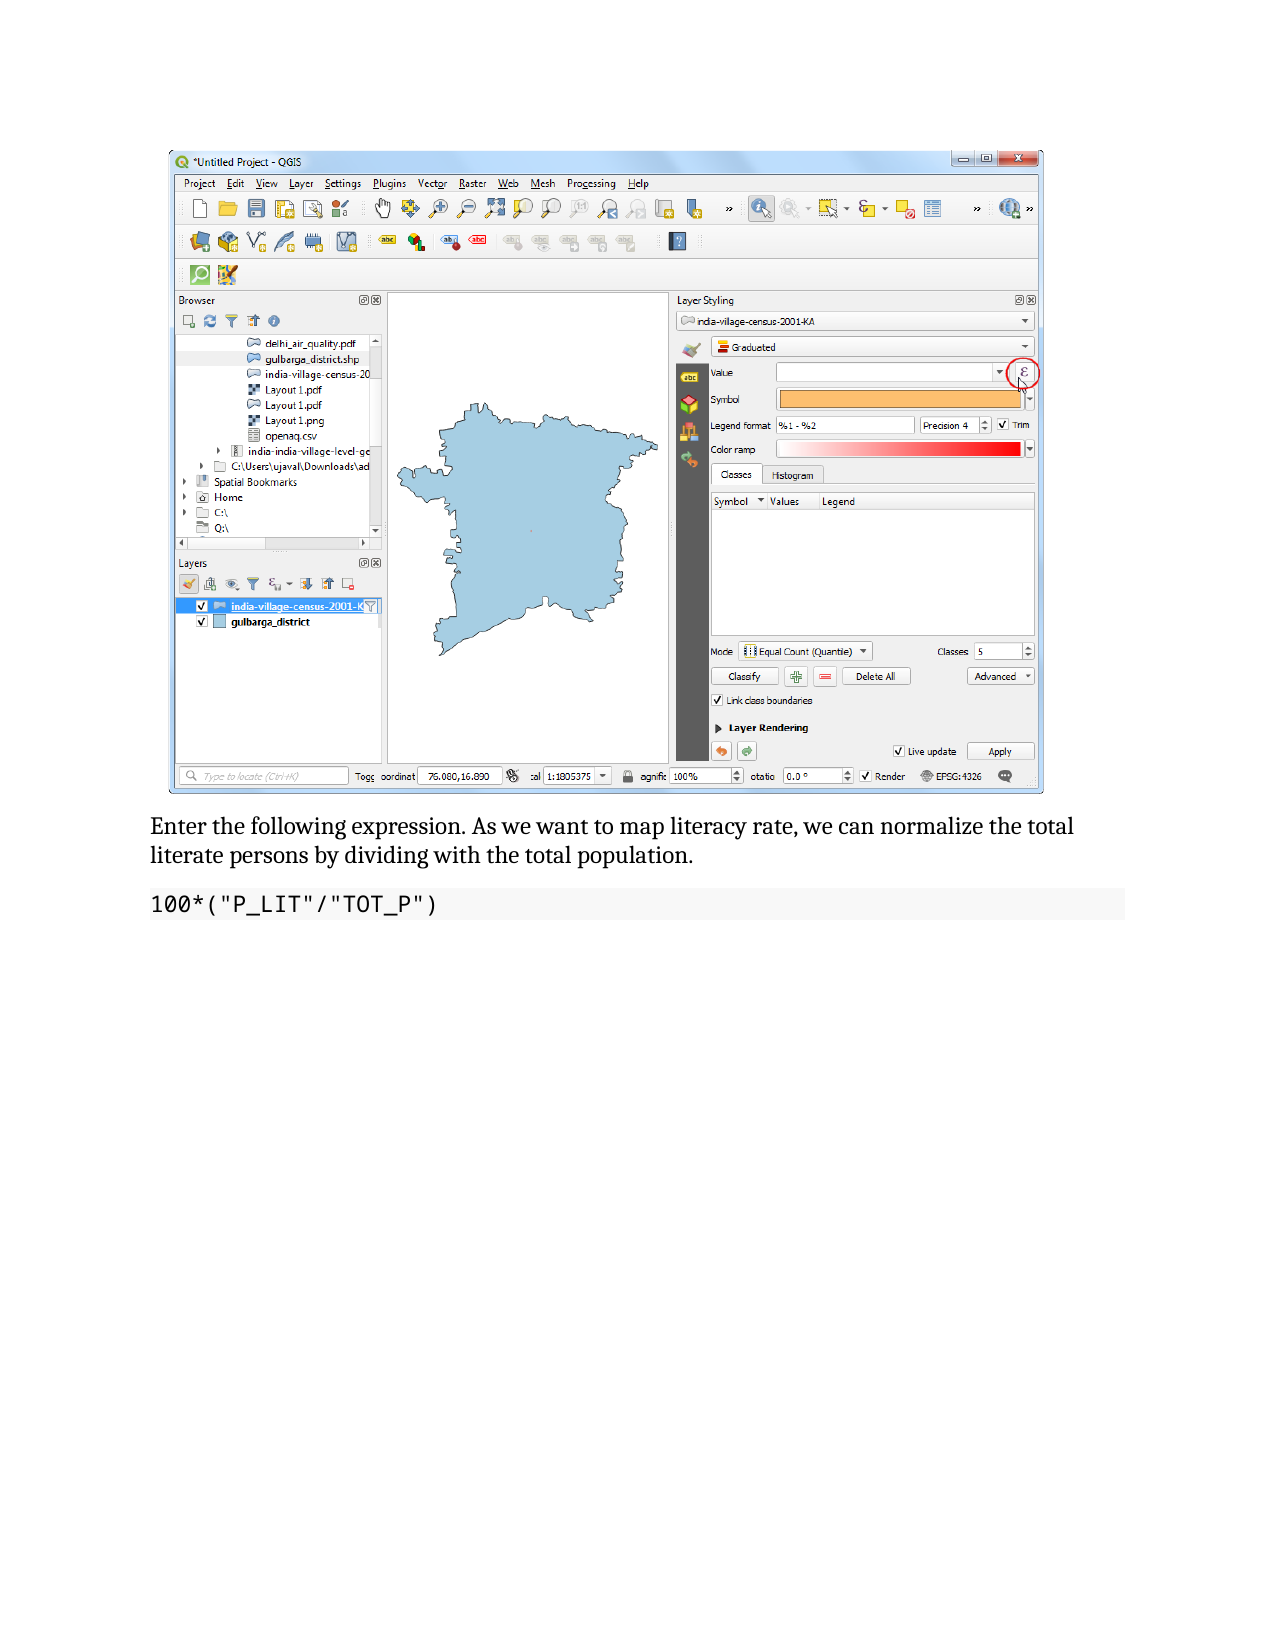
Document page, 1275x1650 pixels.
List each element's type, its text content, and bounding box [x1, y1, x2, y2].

text Enter the following expression. As we want to map literacy rate, we can normalize the total literate persons by dividing with the total population. [150, 812, 1125, 870]
picture [168, 150, 1044, 794]
text 100*("P_LIT"/"TOT_P") [150, 888, 1125, 920]
